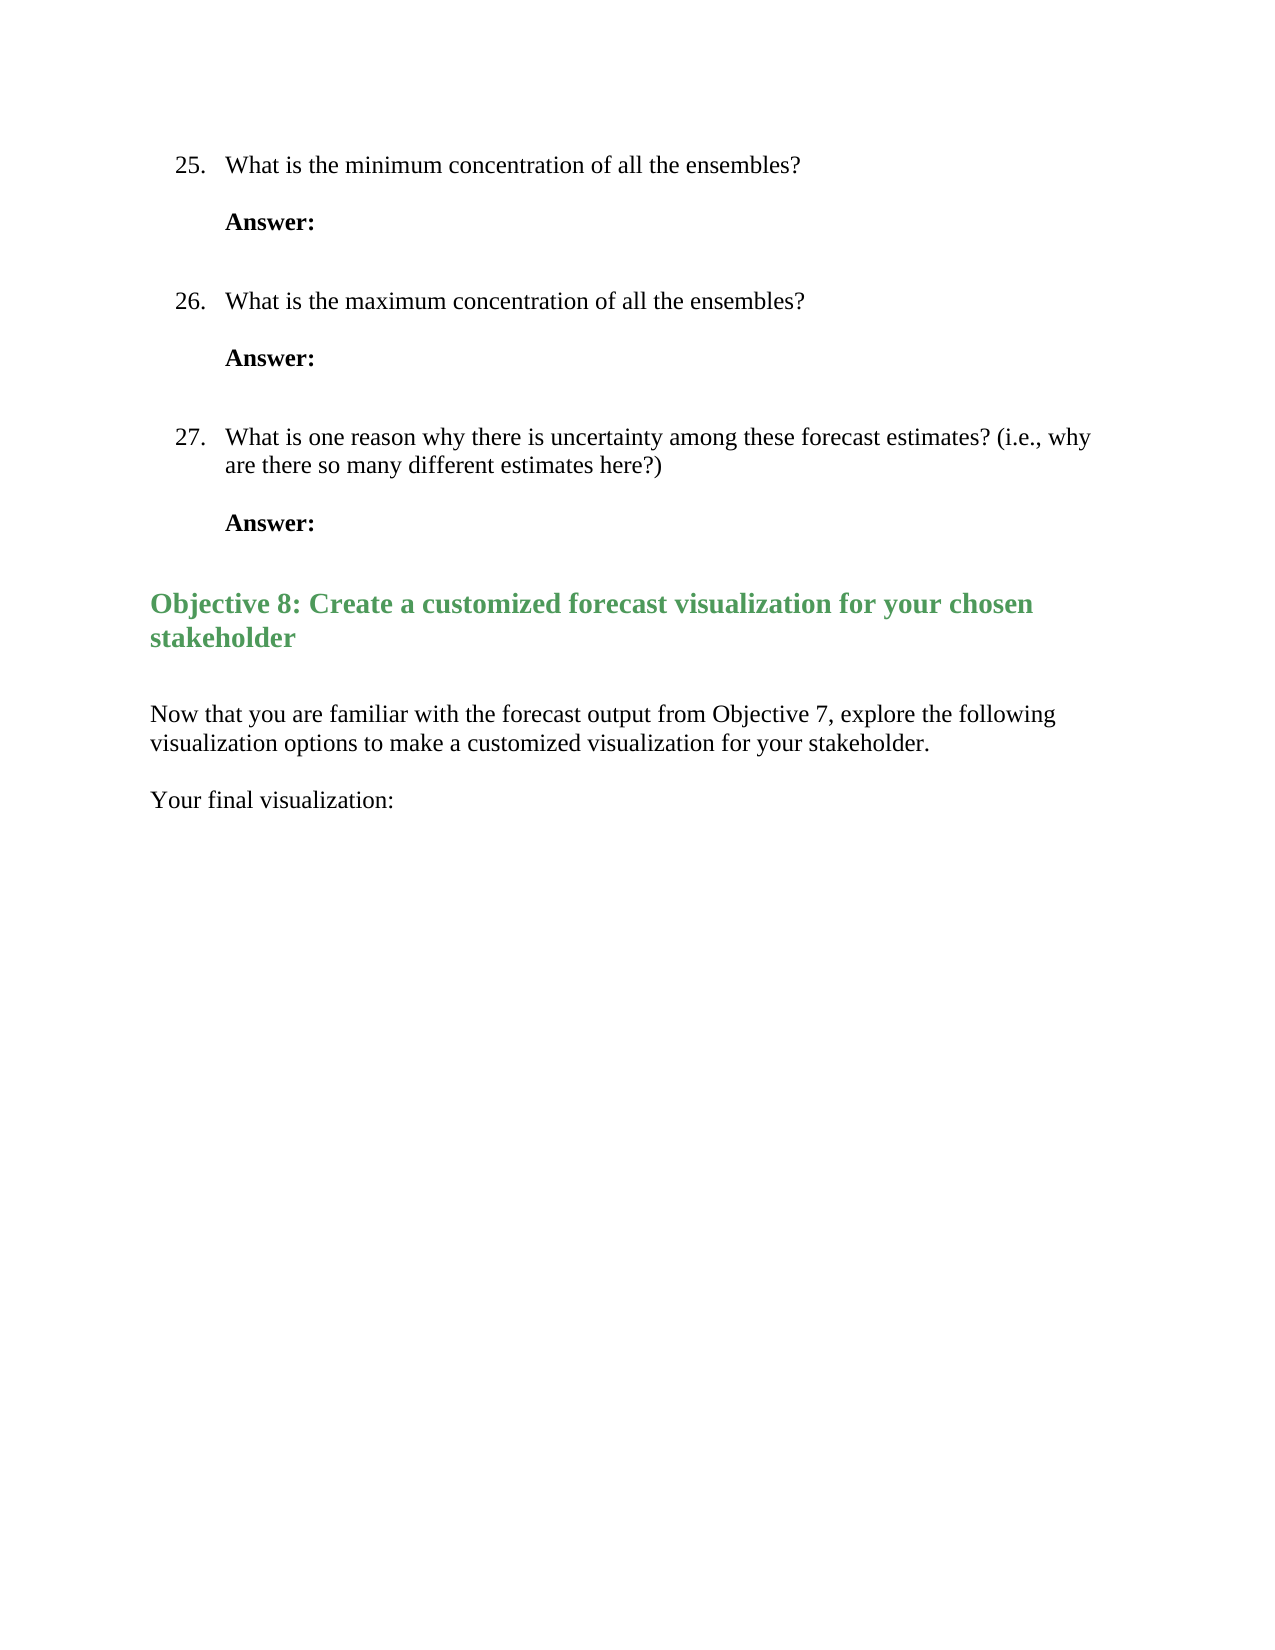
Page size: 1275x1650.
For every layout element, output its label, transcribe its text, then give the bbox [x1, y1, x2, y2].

subtitle Objective 8: Create a customized forecast visualization for your chosen stakeholder [150, 586, 1125, 687]
list What is the maximum concentration of all the ensembles? Answer: [175, 286, 1125, 401]
list What is one reason why there is uncertainty among these forecast estimates? (i.e., why are there so many different estimates here?) Answer: [175, 422, 1125, 565]
list What is the minimum concentration of all the ensembles? Answer: [175, 150, 1125, 265]
text Now that you are familiar with the forecast output from Objective 7, explore the following visualization options to make a customized visualization for your stakeholder. Your final visualization: [150, 699, 1125, 814]
